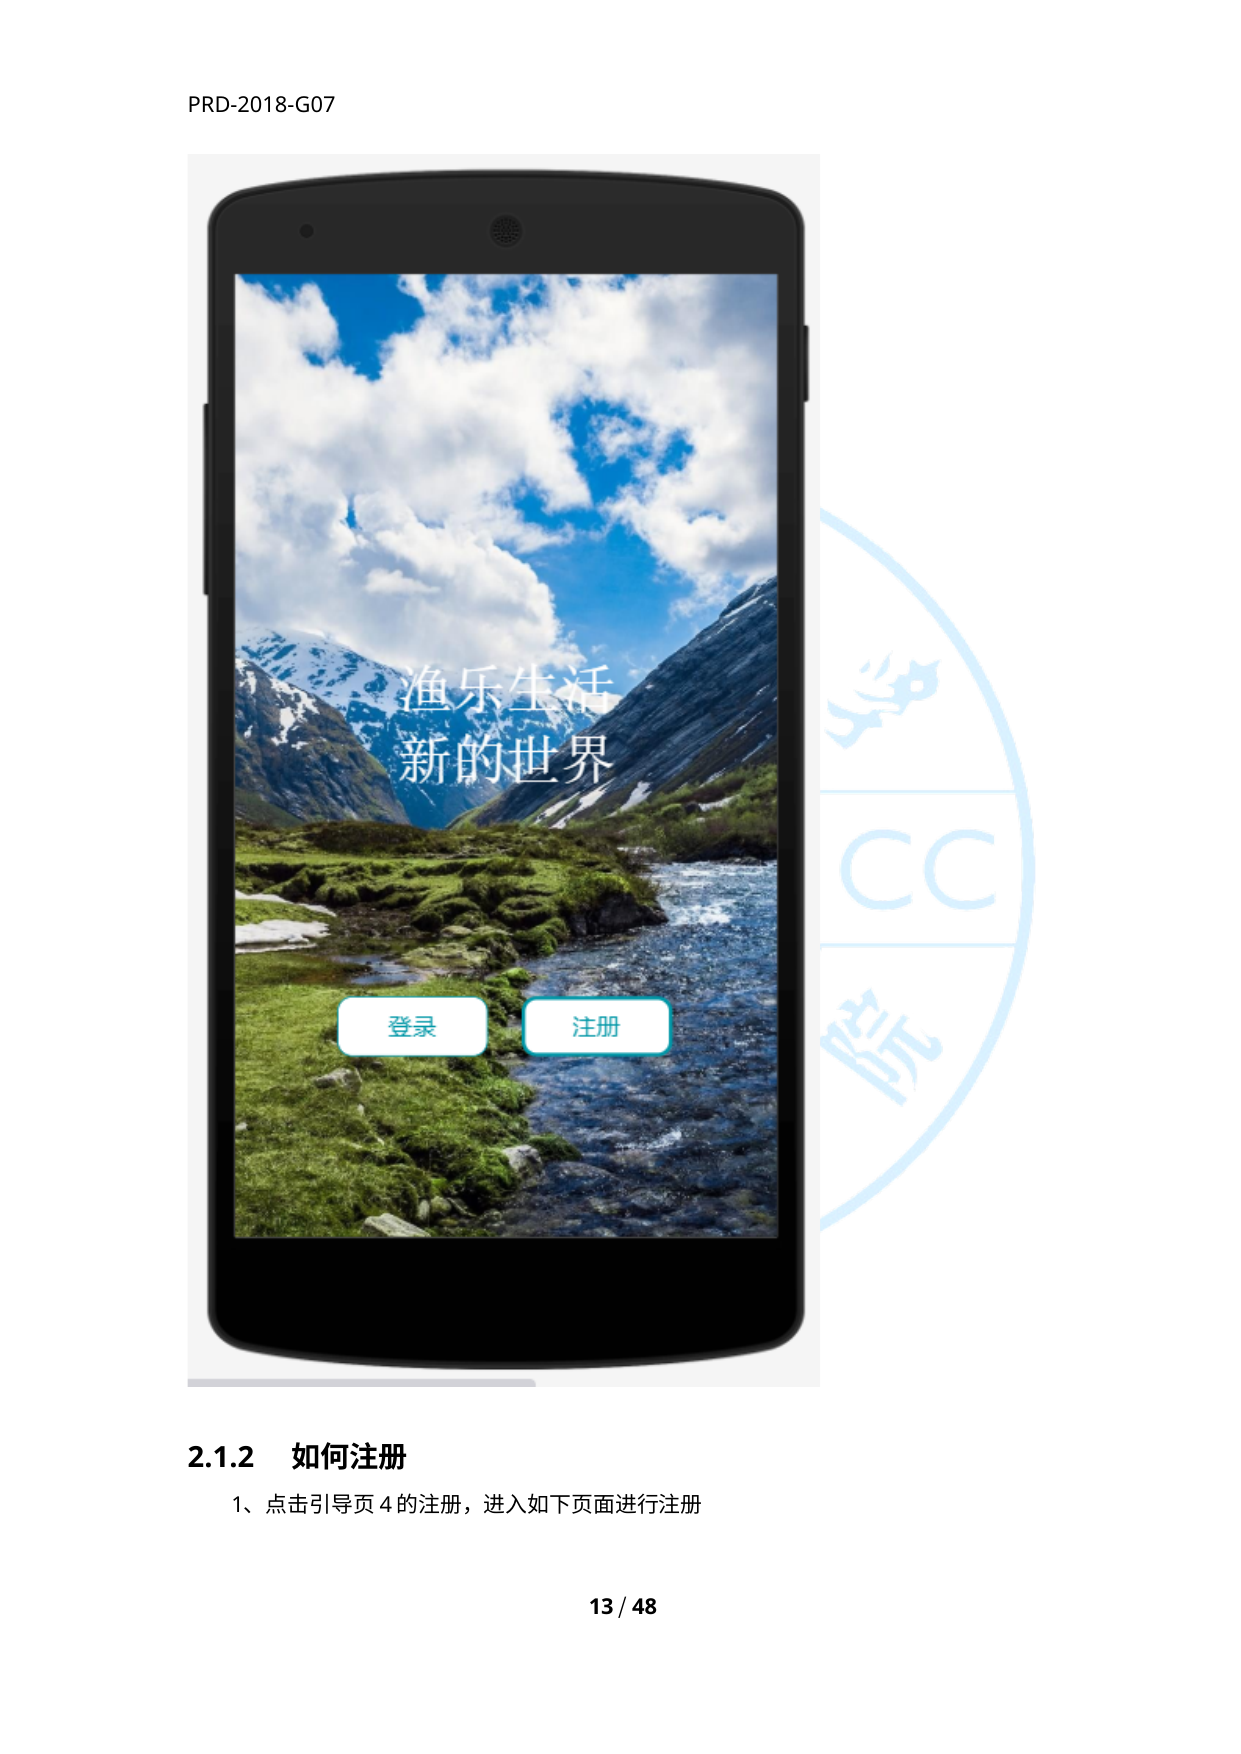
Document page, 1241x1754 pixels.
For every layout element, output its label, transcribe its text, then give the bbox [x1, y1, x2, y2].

text 1、点击引导页4的注册，进入如下页面进行注册 [187, 1487, 1053, 1519]
picture [187, 154, 821, 1387]
text 如何注册 [187, 1422, 1053, 1487]
